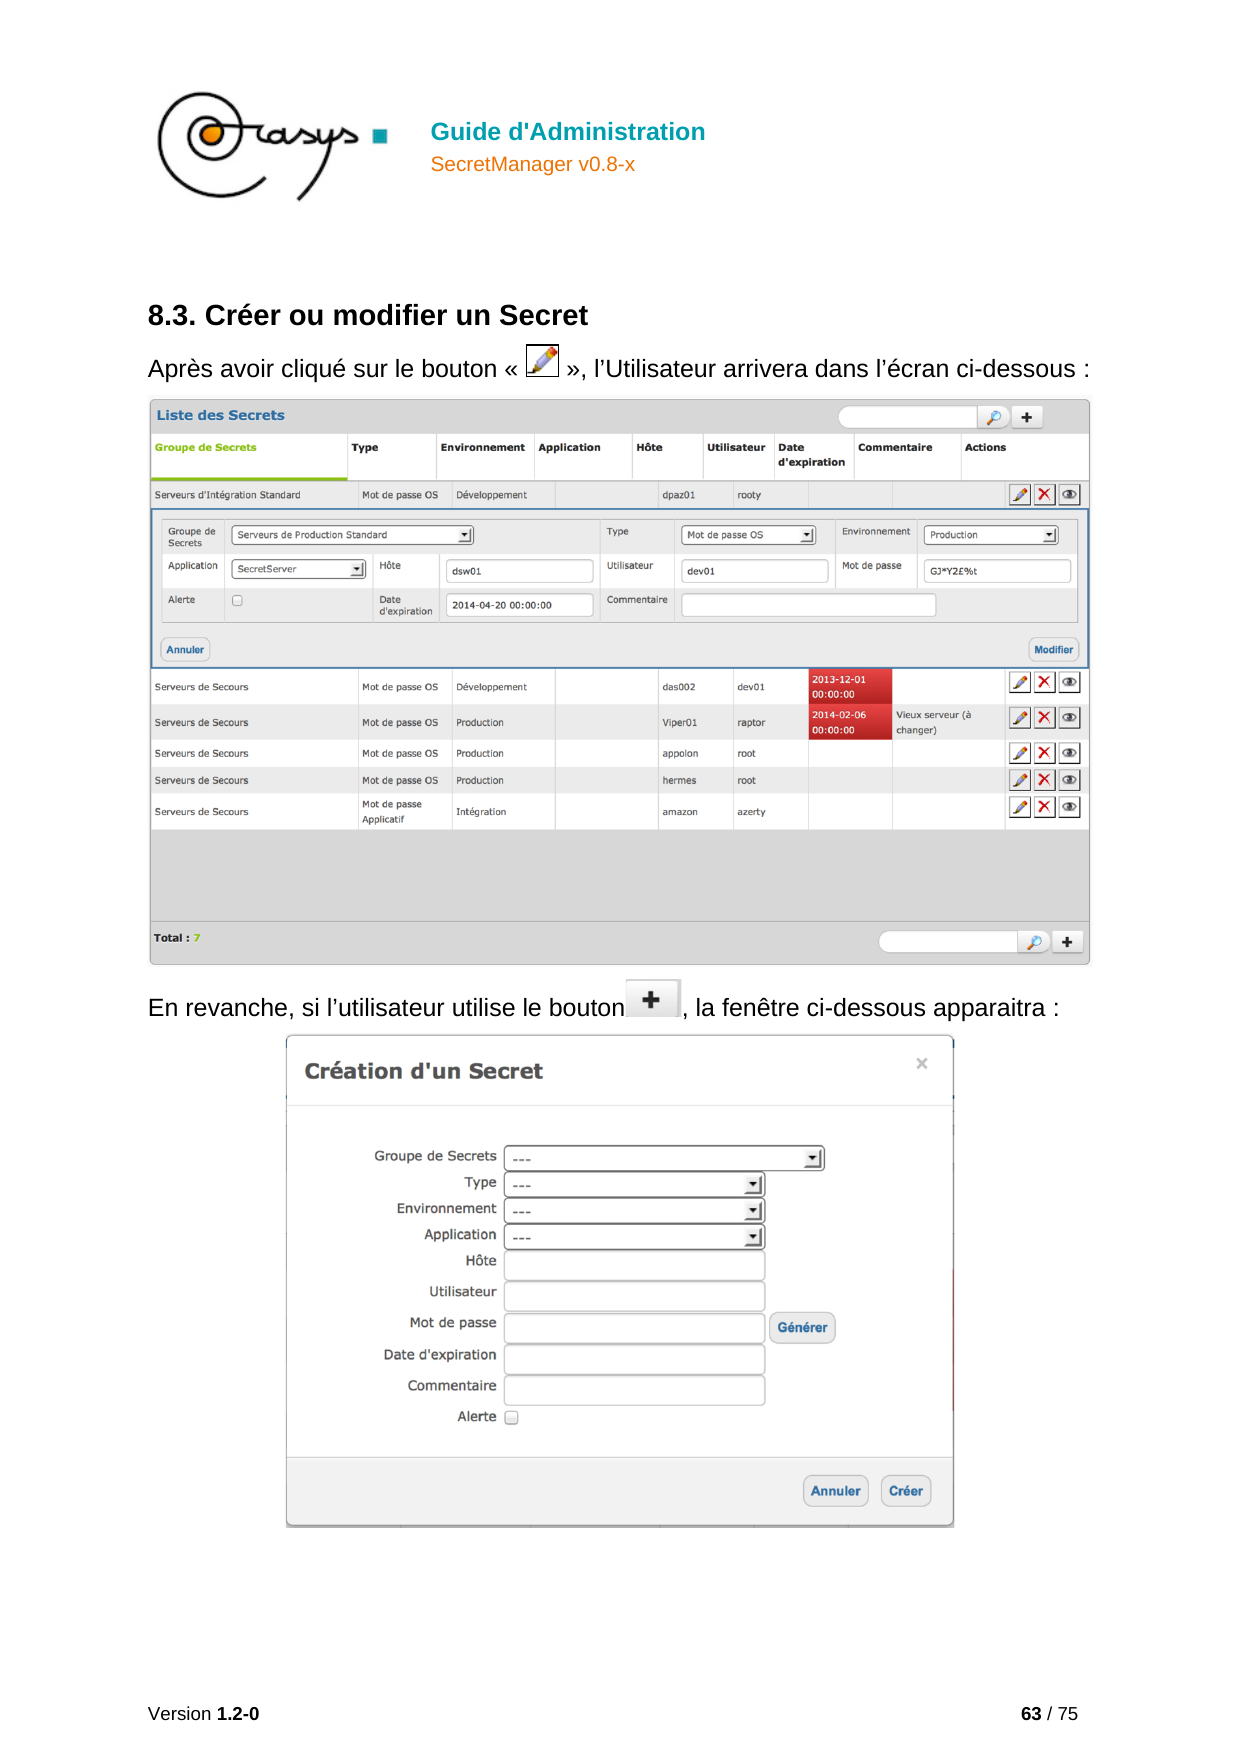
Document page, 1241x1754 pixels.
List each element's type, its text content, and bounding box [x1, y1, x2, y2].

text Après avoir cliqué sur le bouton « », l’Utilisateur arrivera dans l’écran ci-dessous : [148, 344, 1092, 383]
picture [285, 1033, 955, 1528]
picture [147, 80, 408, 220]
subtitle Créer ou modifier un Secret [148, 298, 1092, 332]
picture [527, 346, 558, 376]
text En revanche, si l’utilisateur utilise le bouton, la fenêtre ci-dessous apparaitra : [148, 979, 1092, 1021]
picture [625, 979, 682, 1017]
picture [147, 395, 1093, 967]
